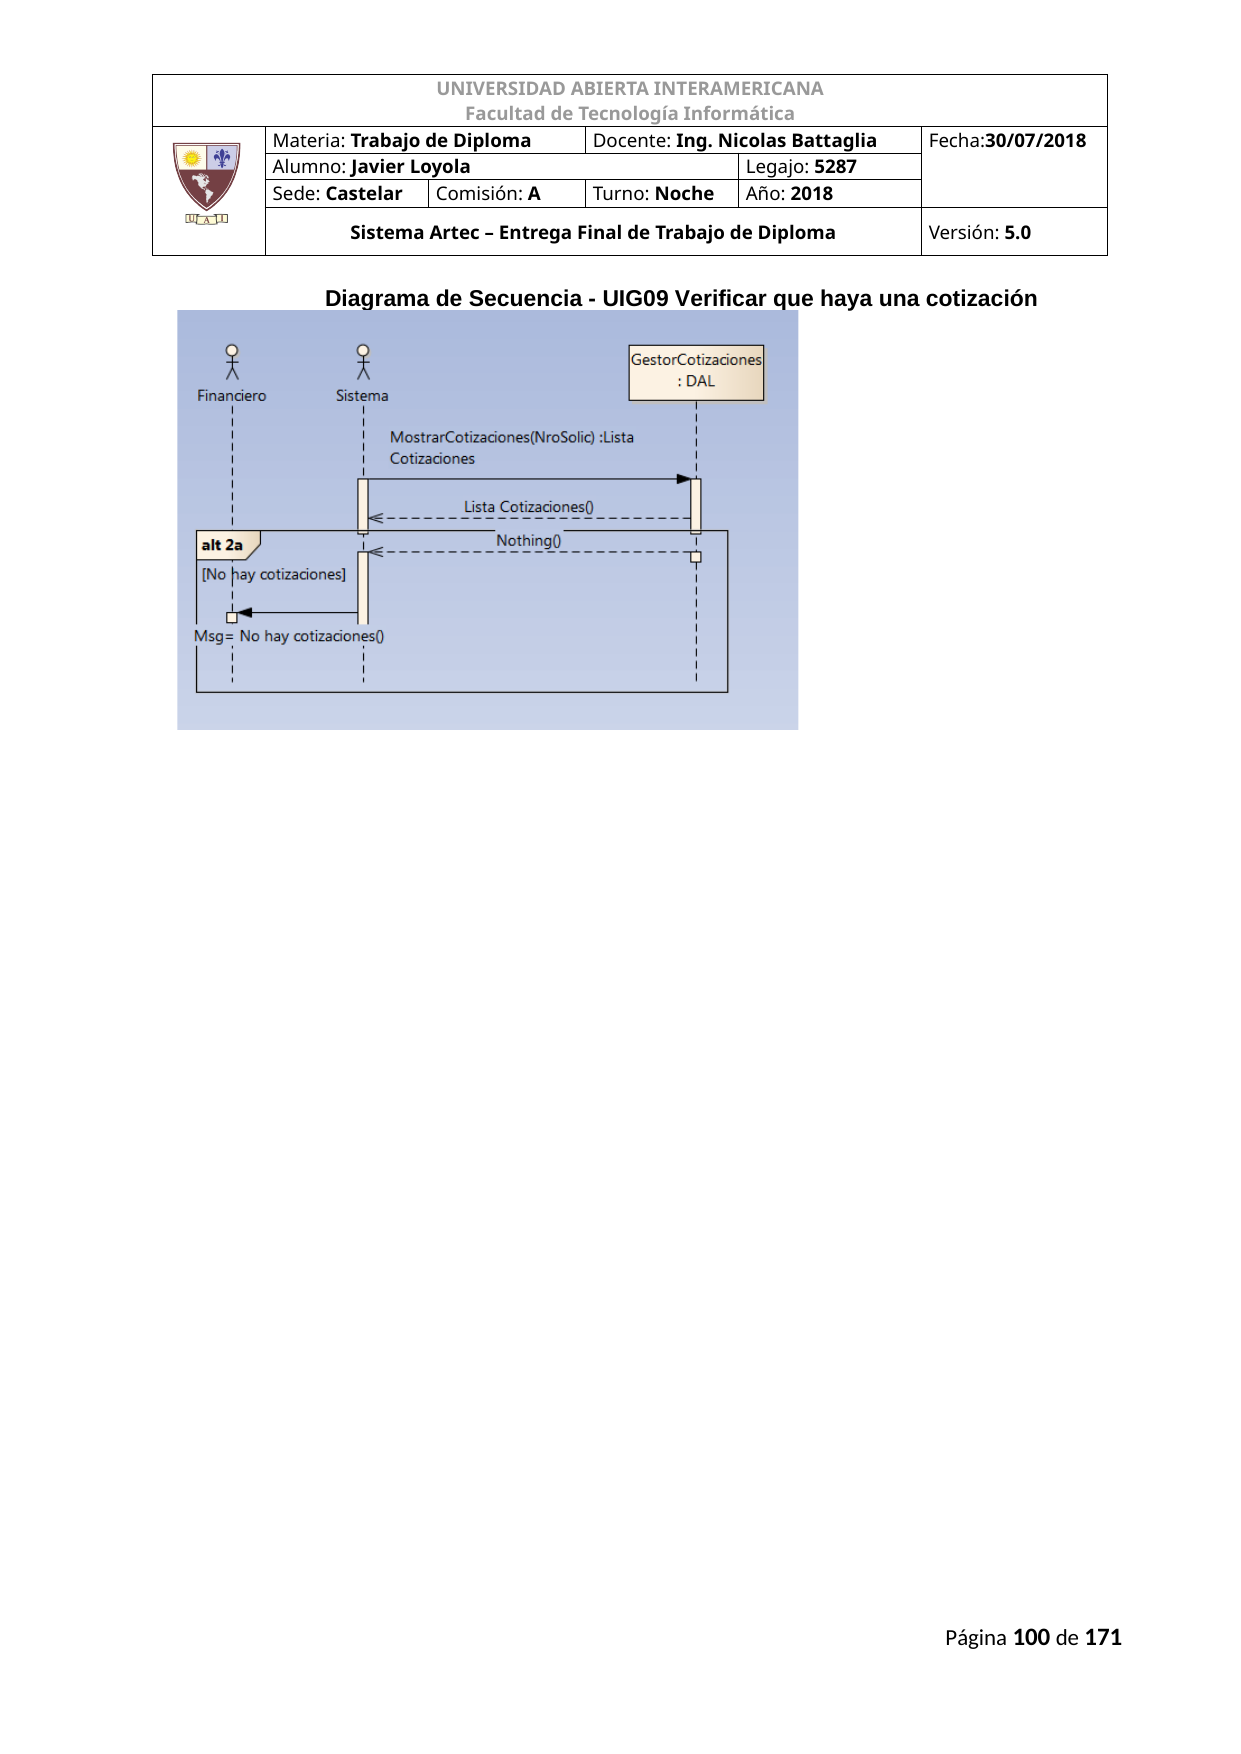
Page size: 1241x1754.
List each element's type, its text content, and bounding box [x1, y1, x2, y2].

text Diagrama de Secuencia - UIG09 Verificar que haya una cotización [325, 284, 1122, 311]
picture [157, 136, 257, 228]
picture [177, 310, 799, 730]
